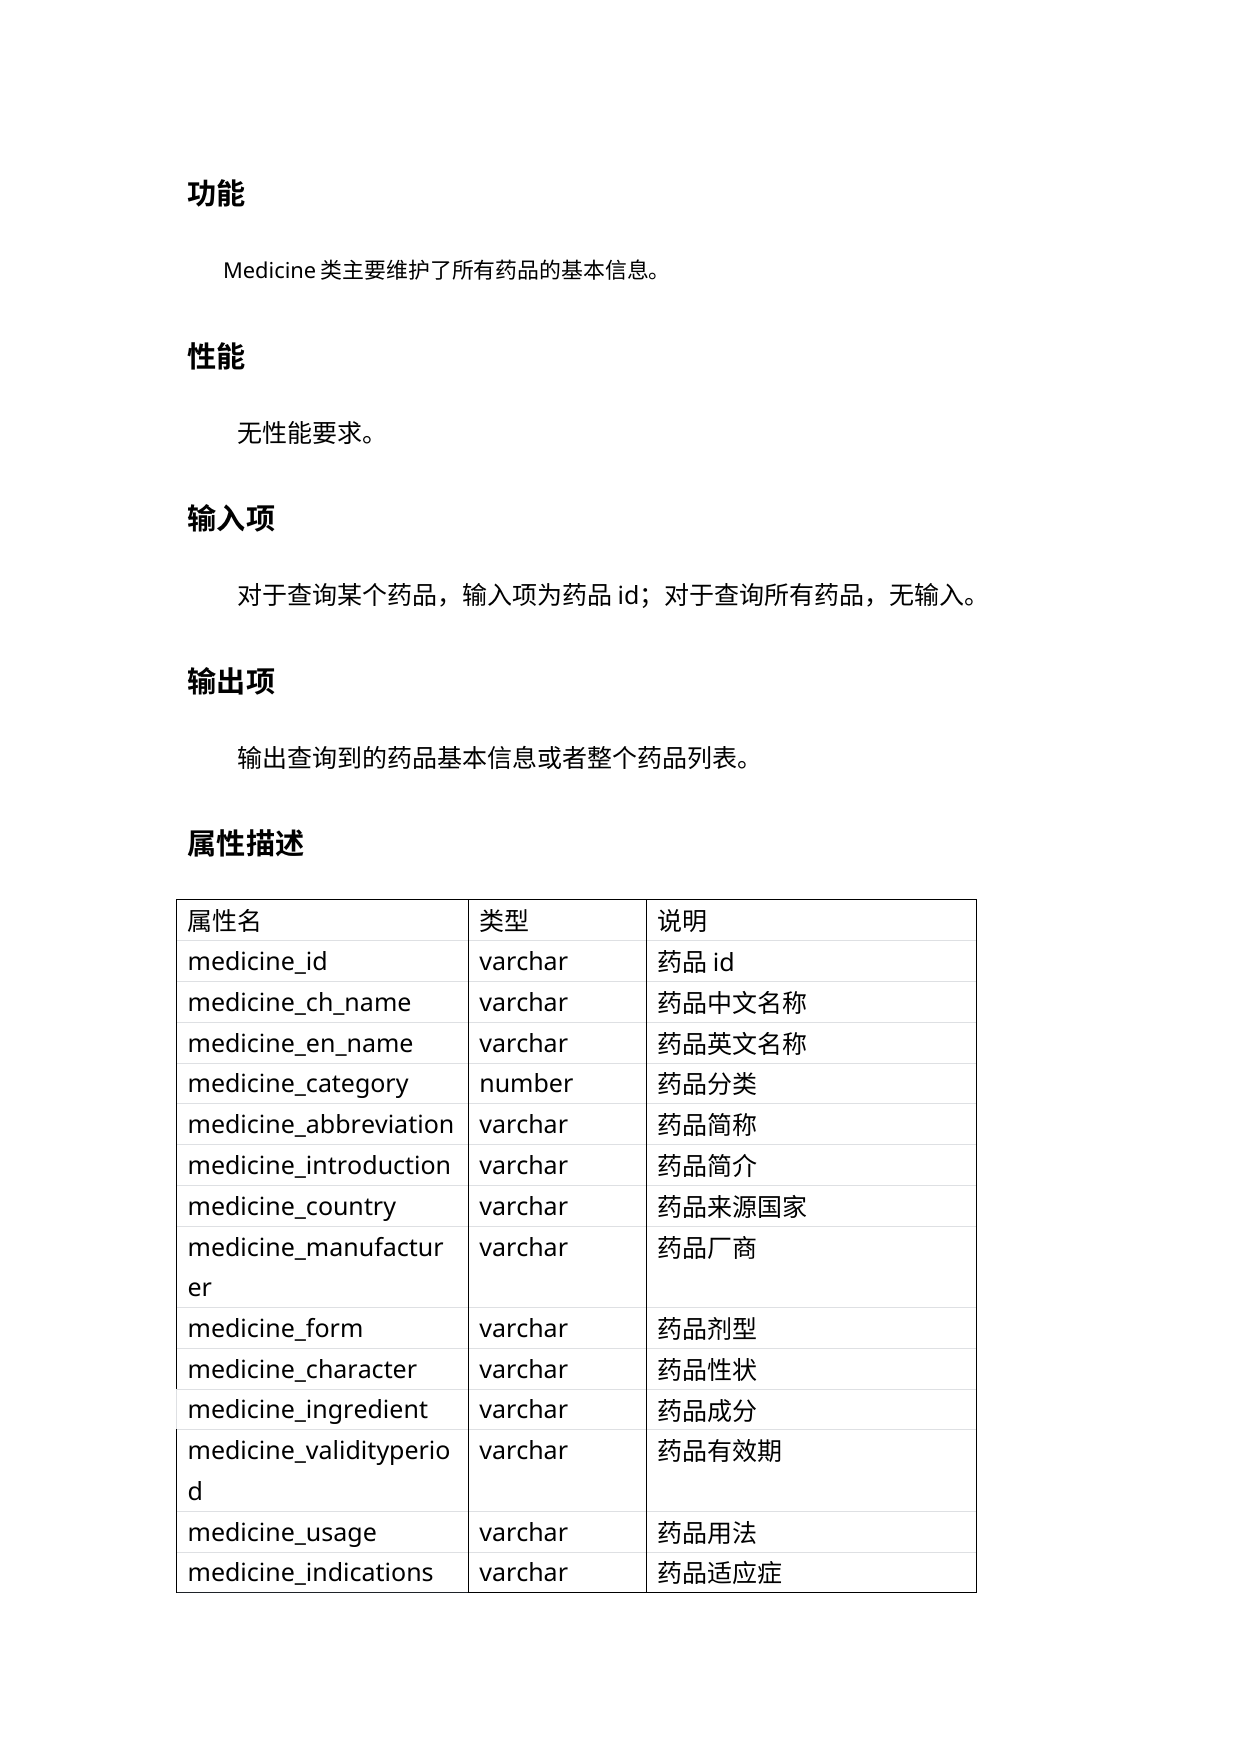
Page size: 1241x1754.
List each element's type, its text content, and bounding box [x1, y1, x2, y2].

table_cell varchar [469, 1023, 646, 1062]
table_cell 药品有效期 [647, 1430, 976, 1511]
text 无性能要求。 [187, 411, 1053, 452]
table_cell 药品中文名称 [647, 982, 976, 1022]
subtitle 性能 [187, 314, 1053, 394]
table_cell varchar [469, 1227, 646, 1307]
table_cell varchar [469, 1308, 646, 1348]
table_cell medicine_ingredient [177, 1390, 468, 1429]
table_cell varchar [469, 1349, 646, 1388]
table_cell medicine_usage [177, 1512, 468, 1551]
table_cell varchar [469, 1145, 646, 1185]
table_cell medicine_ch_name [177, 982, 468, 1022]
table_cell varchar [469, 1186, 646, 1226]
table_cell medicine_introduction [177, 1145, 468, 1185]
text 输出查询到的药品基本信息或者整个药品列表。 [187, 736, 1053, 777]
table_header 属性名 [177, 900, 468, 940]
table_cell varchar [469, 1553, 646, 1592]
table_cell 药品简介 [647, 1145, 976, 1185]
subtitle 输出项 [187, 639, 1053, 720]
table_cell medicine_character [177, 1349, 468, 1388]
table_cell medicine_indications [177, 1553, 468, 1592]
table_cell medicine_form [177, 1308, 468, 1348]
table_cell medicine_id [177, 941, 468, 981]
table_cell 药品来源国家 [647, 1186, 976, 1226]
table_cell 药品成分 [647, 1390, 976, 1429]
table_cell medicine_country [177, 1186, 468, 1226]
table_header 说明 [647, 900, 976, 940]
table_cell varchar [469, 941, 646, 981]
table_cell 药品适应症 [647, 1553, 976, 1592]
table_cell varchar [469, 982, 646, 1022]
table_cell 药品用法 [647, 1512, 976, 1551]
table_cell varchar [469, 1390, 646, 1429]
table_cell 药品厂商 [647, 1227, 976, 1307]
text 对于查询某个药品，输入项为药品id；对于查询所有药品，无输入。 [187, 574, 1053, 614]
table_cell medicine_validityperiod [177, 1430, 468, 1511]
table_cell 药品英文名称 [647, 1023, 976, 1062]
table_header 类型 [469, 900, 646, 940]
table_cell medicine_en_name [177, 1023, 468, 1062]
table_cell 药品性状 [647, 1349, 976, 1388]
table_cell 药品id [647, 941, 976, 981]
table_cell 药品分类 [647, 1064, 976, 1103]
table_cell varchar [469, 1430, 646, 1511]
subtitle 功能 [187, 151, 1053, 232]
subtitle 属性描述 [187, 802, 1053, 882]
table_cell 药品剂型 [647, 1308, 976, 1348]
table_cell medicine_abbreviation [177, 1104, 468, 1144]
text Medicine类主要维护了所有药品的基本信息。 [187, 249, 1053, 289]
table_cell 药品简称 [647, 1104, 976, 1144]
table_cell varchar [469, 1512, 646, 1551]
subtitle 输入项 [187, 477, 1053, 557]
table_cell number [469, 1064, 646, 1103]
table_cell varchar [469, 1104, 646, 1144]
table_cell medicine_category [177, 1064, 468, 1103]
table_cell medicine_manufacturer [177, 1227, 468, 1307]
